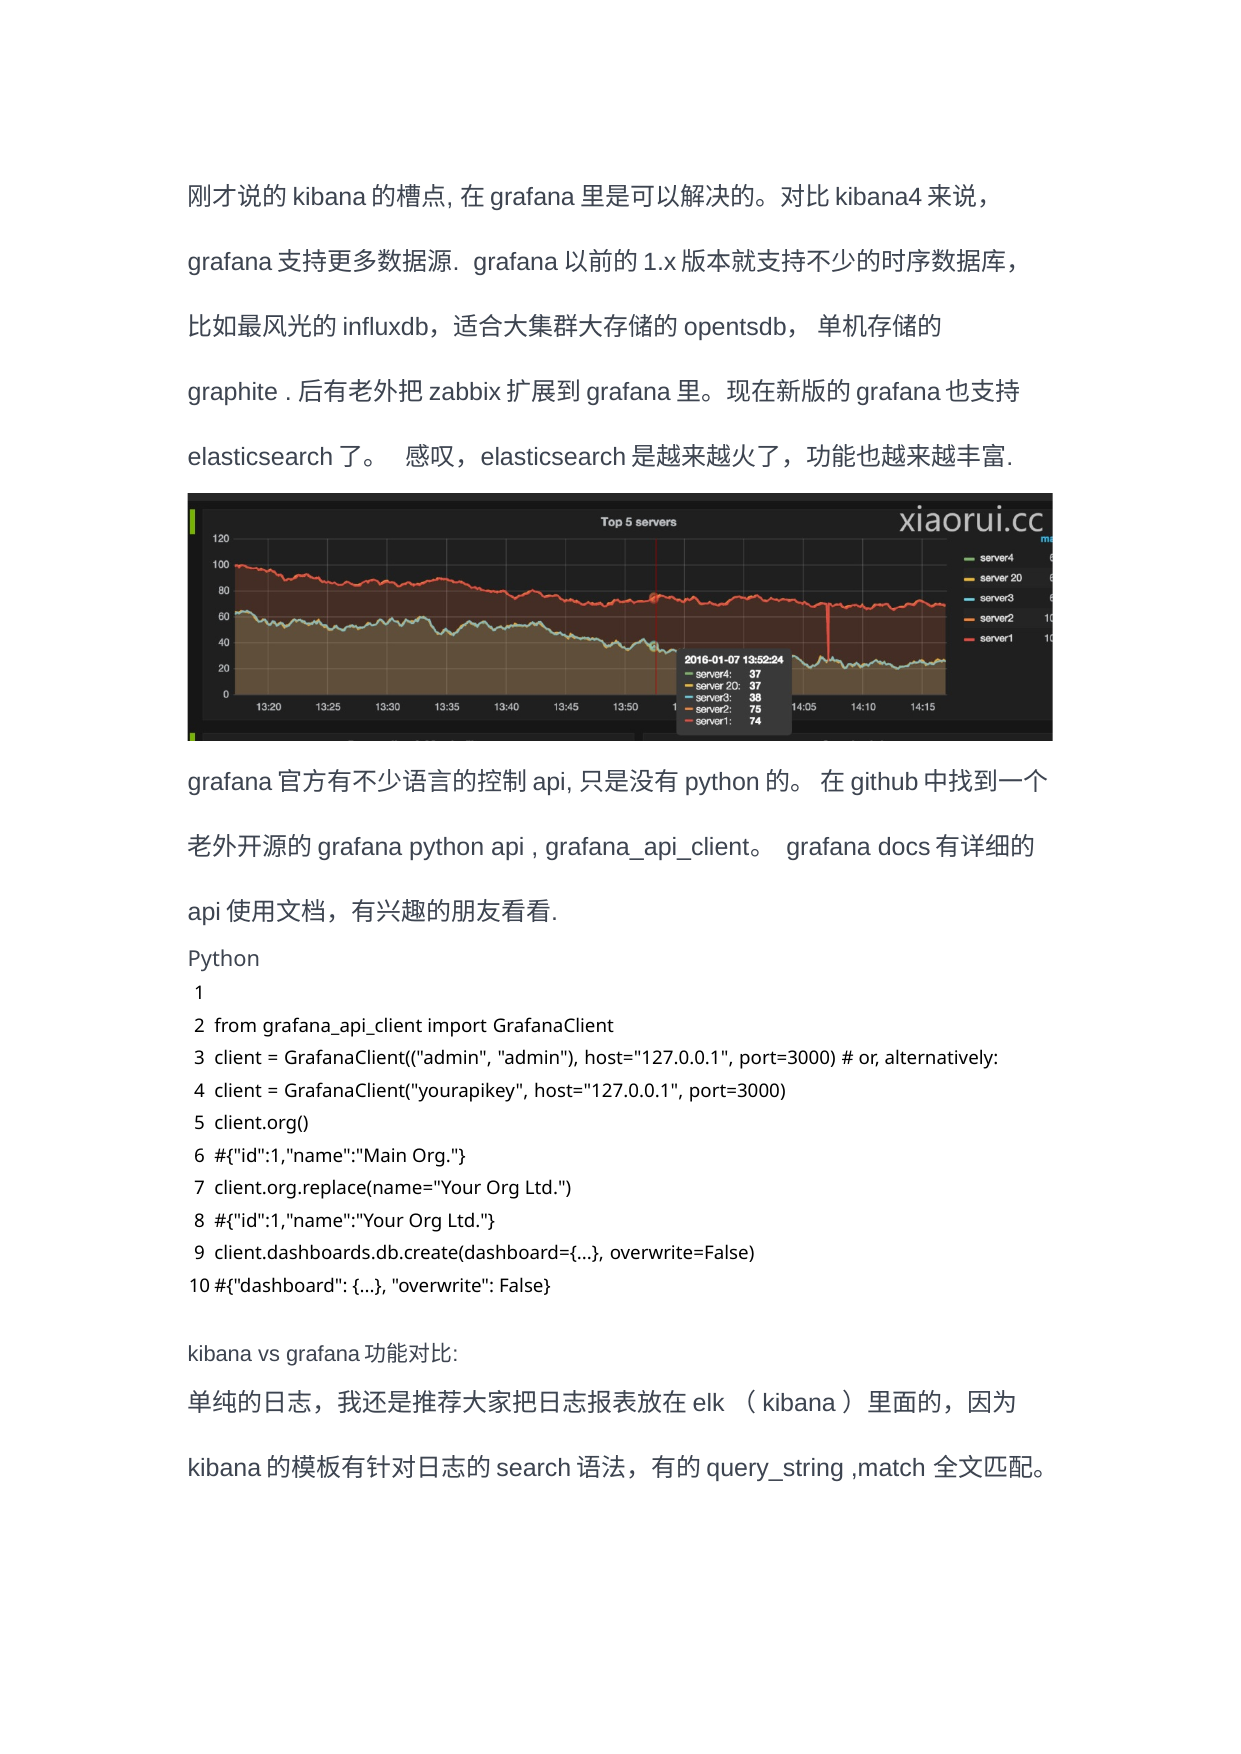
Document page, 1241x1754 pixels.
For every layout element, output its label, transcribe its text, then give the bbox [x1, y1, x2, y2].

text grafana官方有不少语言的控制api, 只是没有python的。 在github中找到一个老外开源的grafana python api , grafana_api_client。 grafana docs有详细的api使用文档，有兴趣的朋友看看. [187, 747, 1053, 942]
text kibana vs grafana功能对比: [187, 1303, 1053, 1368]
text Python [187, 942, 1053, 974]
text 刚才说的kibana的槽点, 在grafana里是可以解决的。对比kibana4来说，grafana支持更多数据源. grafana以前的1.x版本就支持不少的时序数据库，比如最风光的influxdb，适合大集群大存储的opentsdb， 单机存储的graphite . 后有老外把zabbix扩展到grafana里。现在新版的grafana也支持elasticsearch了。 感叹，elasticsearch是越来越火了，功能也越来越丰富. [187, 162, 1053, 487]
table_header from grafana_api_client import GrafanaClient client = GrafanaClient(("admin", "admin"), host="127.0.0.1", port=3000) # or, alternatively: client = GrafanaClient("yourapikey", host="127.0.0.1", port=3000) client.org() #{"id":1,"name":"Main Org."} client.org.replace(name="Your Org Ltd.") #{"id":1,"name":"Your Org Ltd."} client.dashboards.db.create(dashboard={...}, overwrite=False) #{"dashboard": {...}, "overwrite": False} [213, 975, 1061, 1303]
picture [187, 493, 1053, 741]
table_header 1 2 3 4 5 6 7 8 9 10 [186, 975, 212, 1303]
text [187, 1368, 1053, 1498]
